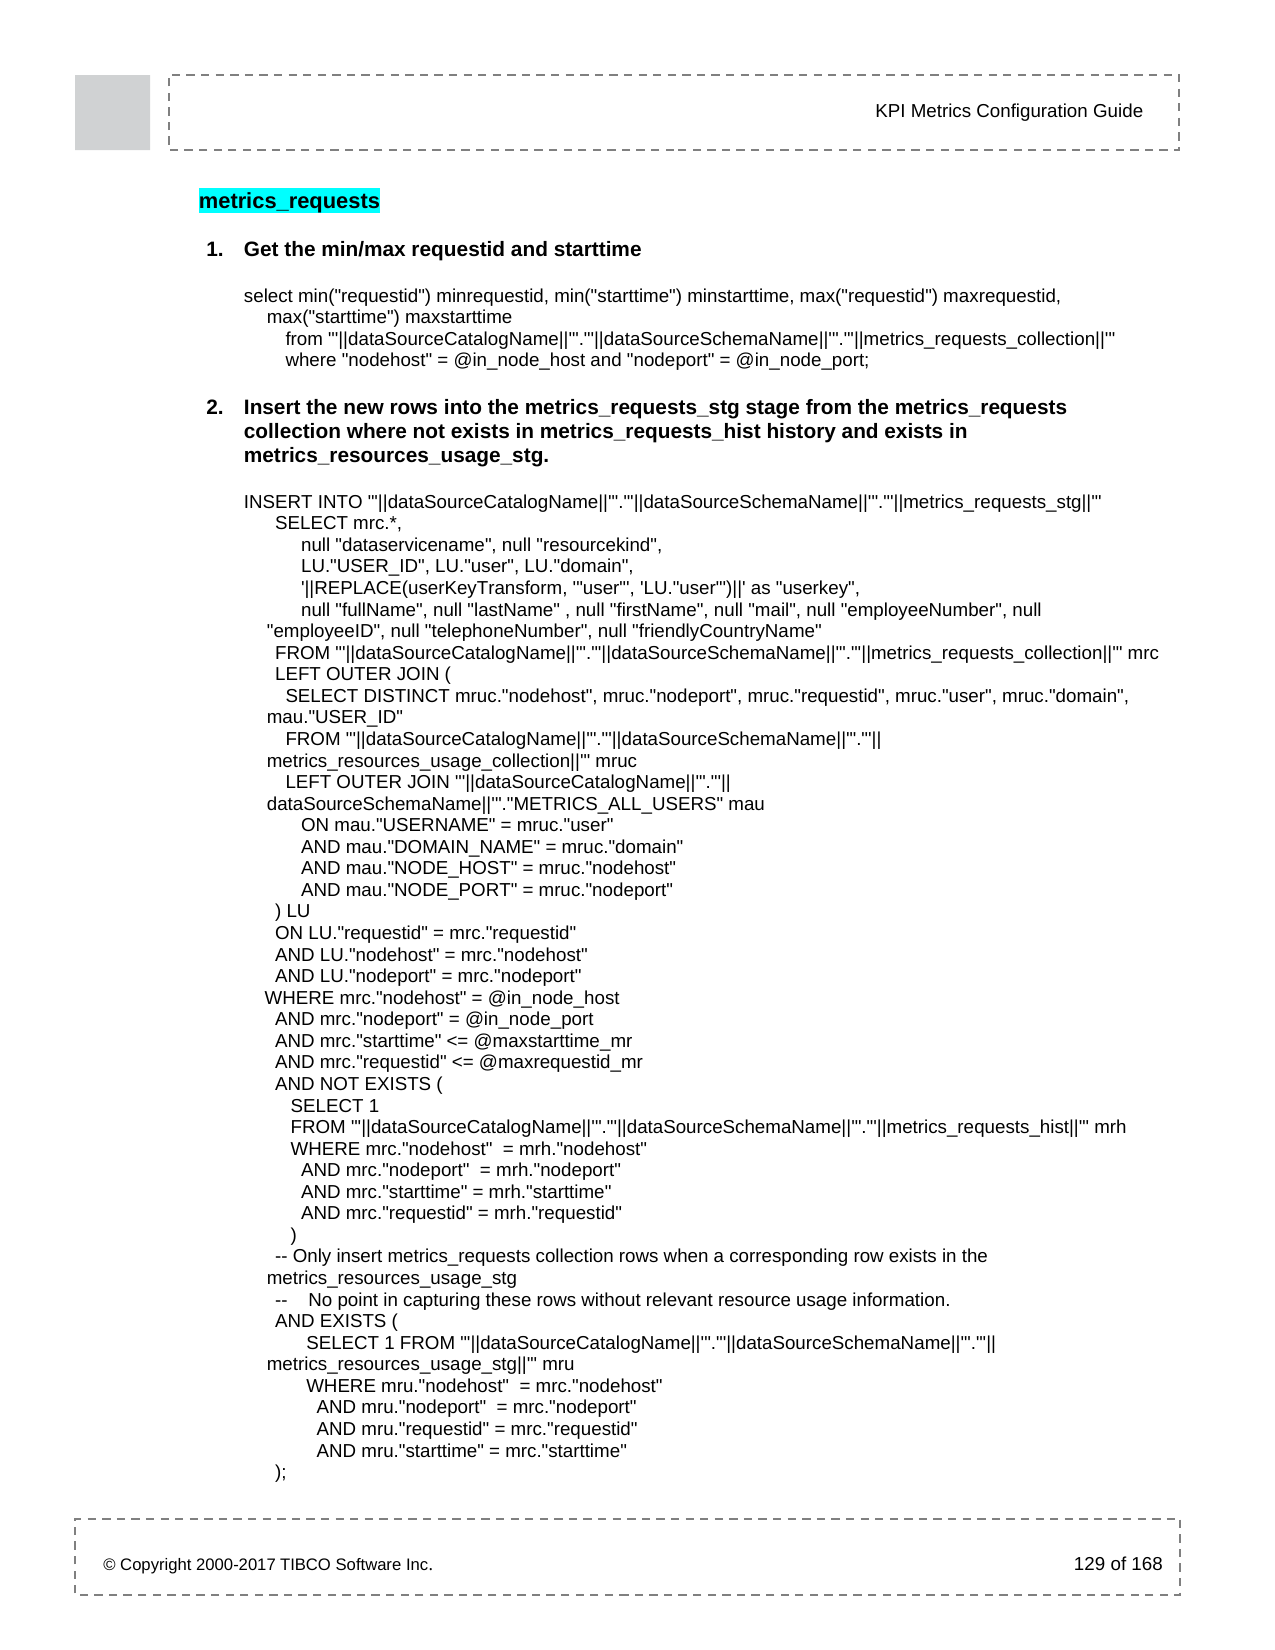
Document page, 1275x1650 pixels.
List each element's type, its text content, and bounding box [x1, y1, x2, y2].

text -- Only insert metrics_requests collection rows when a corresponding row exists in the metrics_resources_usage_stg [244, 1245, 1162, 1288]
text LU."USER_ID", LU."user", LU."domain", [244, 555, 1162, 577]
text LEFT OUTER JOIN ( [244, 663, 1162, 685]
text AND mru."starttime" = mrc."starttime" [244, 1439, 1162, 1461]
text ); [244, 1461, 1162, 1482]
text '||REPLACE(userKeyTransform, '"user"', 'LU."user"')||' as "userkey", [244, 577, 1162, 598]
text AND LU."nodeport" = mrc."nodeport" [244, 965, 1162, 987]
text FROM "'||dataSourceCatalogName||'"."'||dataSourceSchemaName||'"."'||metrics_requests_hist||'" mrh [244, 1116, 1162, 1137]
text FROM "'||dataSourceCatalogName||'"."'||dataSourceSchemaName||'"."'||metrics_requests_collection||'" mrc [244, 642, 1162, 663]
text null "dataservicename", null "resourcekind", [244, 534, 1162, 555]
text from "'||dataSourceCatalogName||'"."'||dataSourceSchemaName||'"."'||metrics_requests_collection||'" [244, 328, 1162, 349]
text select min("requestid") minrequestid, min("starttime") minstarttime, max("requestid") maxrequestid, max("starttime") maxstarttime [244, 284, 1162, 328]
text AND mau."DOMAIN_NAME" = mruc."domain" [244, 836, 1162, 857]
text AND mrc."nodeport" = @in_node_port [244, 1008, 1162, 1030]
text INSERT INTO "'||dataSourceCatalogName||'"."'||dataSourceSchemaName||'"."'||metrics_requests_stg||'" [244, 491, 1162, 512]
text AND mrc."requestid" <= @maxrequestid_mr [244, 1051, 1162, 1073]
text FROM "'||dataSourceCatalogName||'"."'||dataSourceSchemaName||'"."'||metrics_resources_usage_collection||'" mruc [244, 728, 1162, 771]
text null "fullName", null "lastName" , null "firstName", null "mail", null "employeeNumber", null "employeeID", null "telephoneNumber", null "friendlyCountryName" [244, 598, 1162, 642]
text AND NOT EXISTS ( [244, 1073, 1162, 1094]
text AND mru."nodeport" = mrc."nodeport" [244, 1396, 1162, 1418]
text WHERE mru."nodehost" = mrc."nodehost" [244, 1375, 1162, 1396]
text where "nodehost" = @in_node_host and "nodeport" = @in_node_port; [244, 349, 1162, 371]
text ) [244, 1224, 1162, 1245]
text AND mau."NODE_HOST" = mruc."nodehost" [244, 857, 1162, 879]
list Insert the new rows into the metrics_requests_stg stage from the metrics_requests collection where not exists in metrics_requests_hist history and exists in metrics_resources_usage_stg. [206, 395, 1162, 467]
text SELECT 1 FROM "'||dataSourceCatalogName||'"."'||dataSourceSchemaName||'"."'||metrics_resources_usage_stg||'" mru [244, 1332, 1162, 1375]
text WHERE mrc."nodehost" = @in_node_host [244, 987, 1162, 1008]
text AND EXISTS ( [244, 1310, 1162, 1332]
text SELECT mrc.*, [244, 512, 1162, 534]
text AND mrc."starttime" <= @maxstarttime_mr [244, 1030, 1162, 1051]
text LEFT OUTER JOIN "'||dataSourceCatalogName||'"."'||dataSourceSchemaName||'"."METRICS_ALL_USERS" mau [244, 771, 1162, 814]
text ) LU [244, 900, 1162, 922]
text metrics_requests [199, 187, 1162, 213]
text AND mrc."nodeport" = mrh."nodeport" [244, 1159, 1162, 1181]
text AND mrc."starttime" = mrh."starttime" [244, 1181, 1162, 1202]
list Get the min/max requestid and starttime [206, 237, 1162, 261]
text AND mrc."requestid" = mrh."requestid" [244, 1202, 1162, 1224]
text AND mru."requestid" = mrc."requestid" [244, 1418, 1162, 1439]
text AND mau."NODE_PORT" = mruc."nodeport" [244, 879, 1162, 900]
text SELECT 1 [244, 1094, 1162, 1116]
text ON LU."requestid" = mrc."requestid" [244, 922, 1162, 943]
text SELECT DISTINCT mruc."nodehost", mruc."nodeport", mruc."requestid", mruc."user", mruc."domain", mau."USER_ID" [244, 685, 1162, 728]
text WHERE mrc."nodehost" = mrh."nodehost" [244, 1137, 1162, 1159]
text -- No point in capturing these rows without relevant resource usage information. [244, 1288, 1162, 1310]
text AND LU."nodehost" = mrc."nodehost" [244, 943, 1162, 965]
text ON mau."USERNAME" = mruc."user" [244, 814, 1162, 836]
